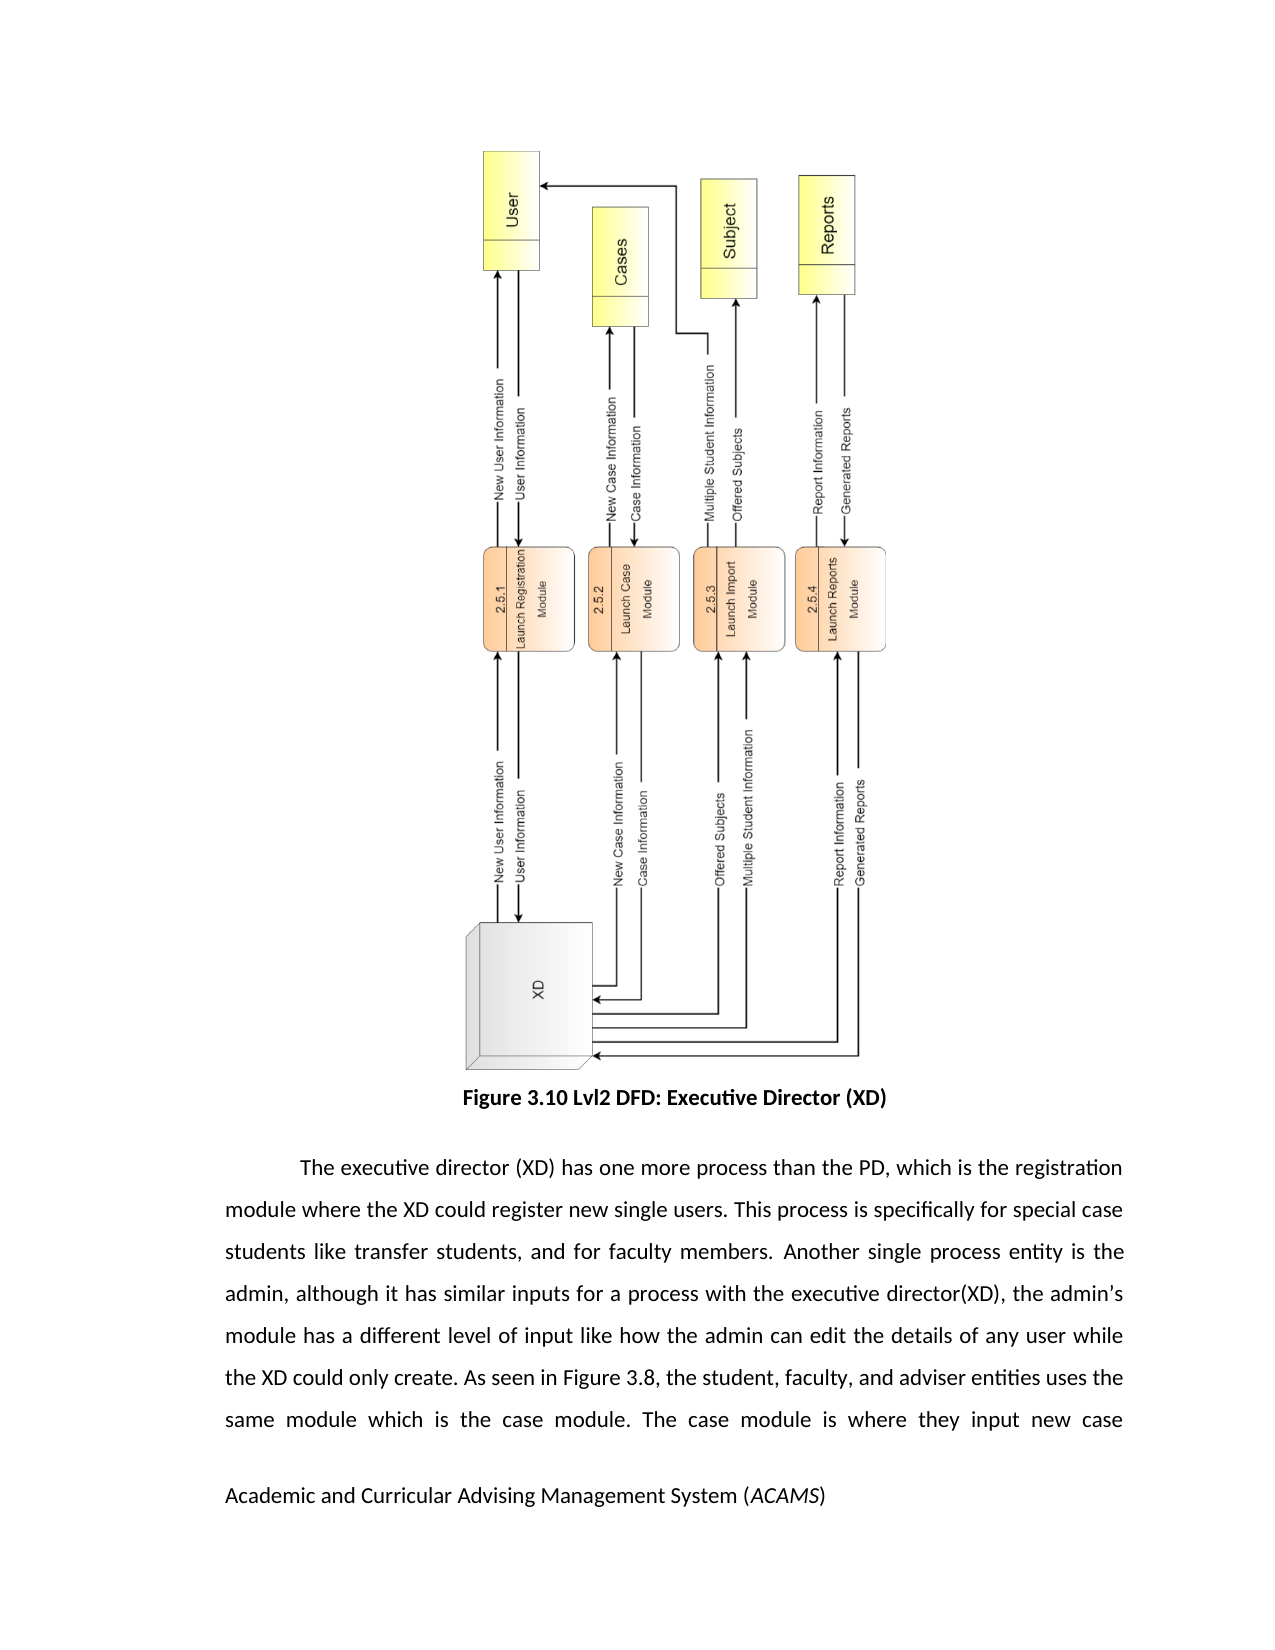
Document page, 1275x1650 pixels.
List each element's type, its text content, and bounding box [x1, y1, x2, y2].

picture [466, 152, 886, 1069]
text Figure 3.10 Lvl2 DFD: Executive Director (XD) [225, 1083, 1125, 1111]
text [225, 1153, 1125, 1433]
